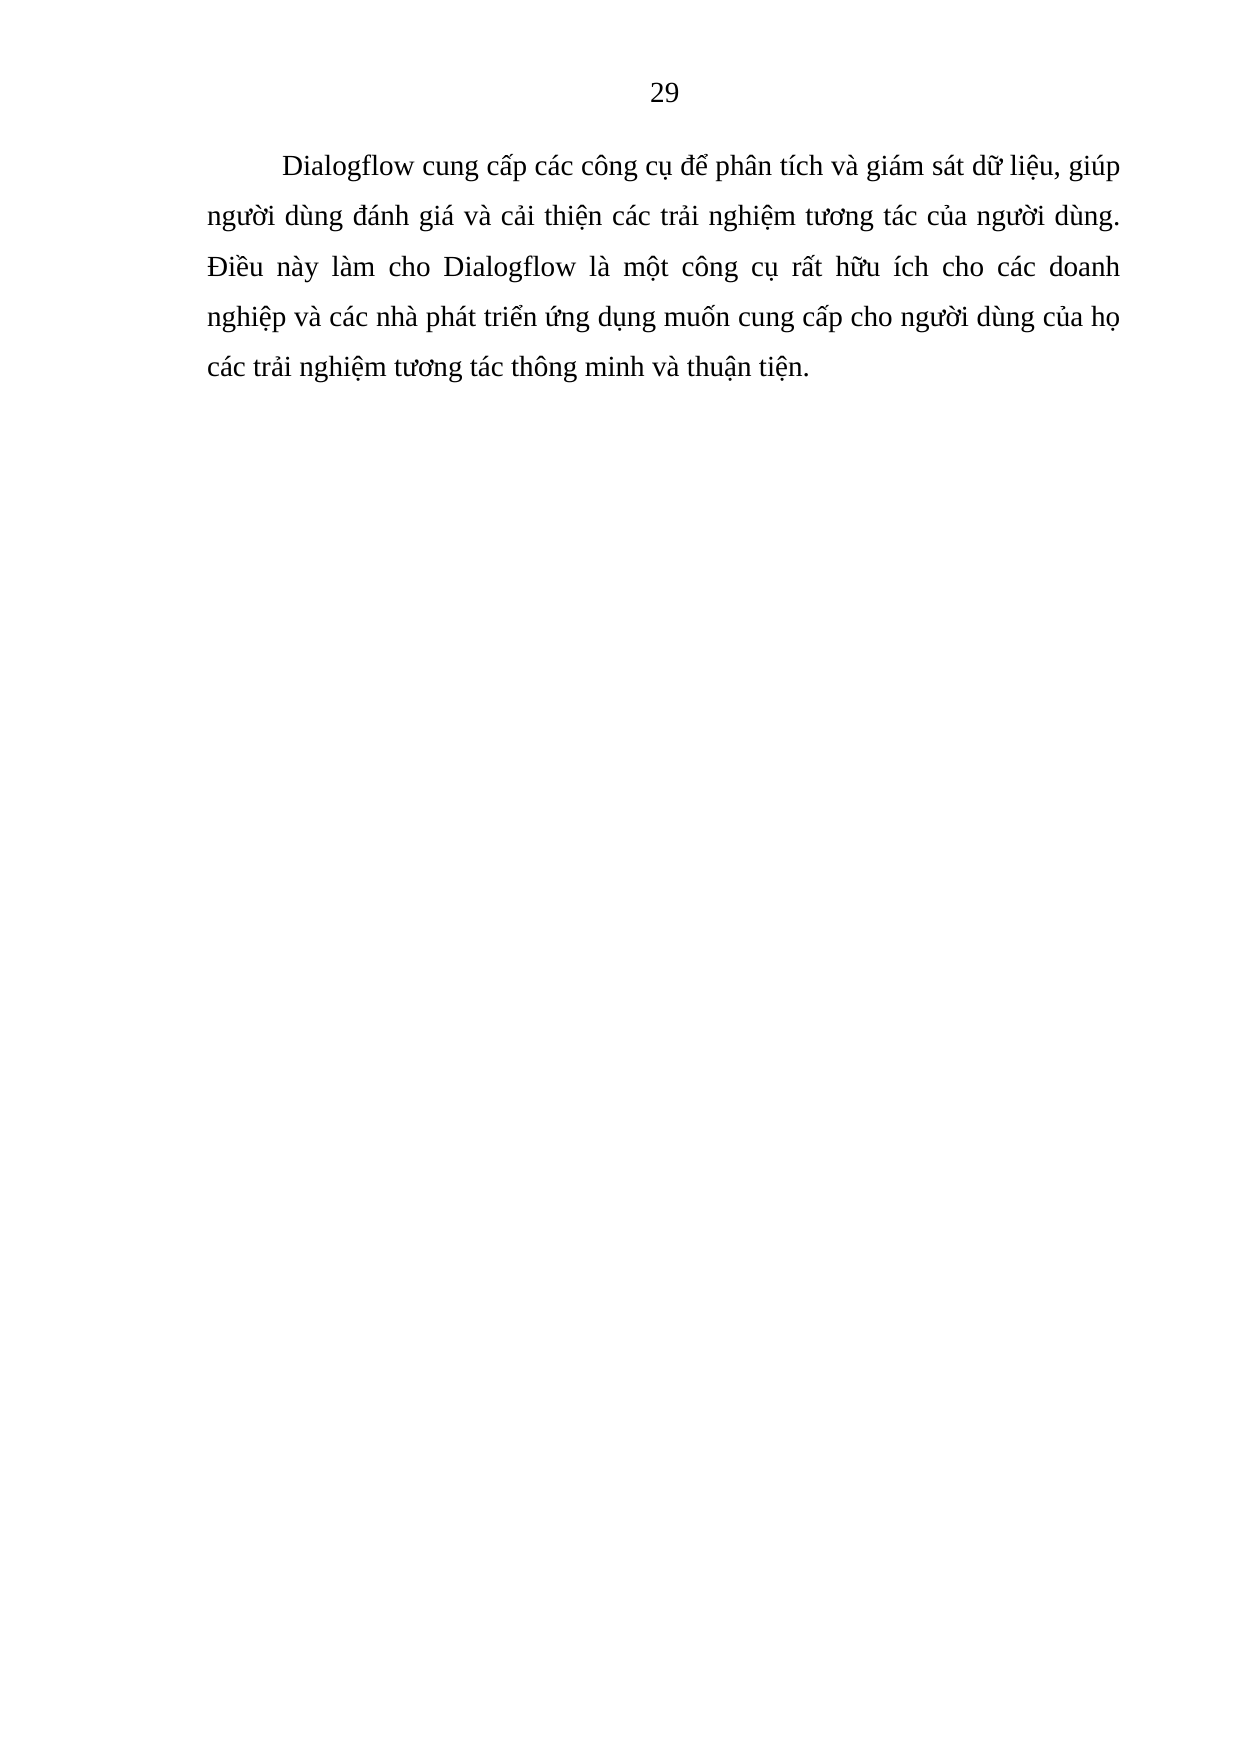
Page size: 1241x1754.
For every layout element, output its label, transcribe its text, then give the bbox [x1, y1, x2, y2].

text Dialogflow cung cấp các công cụ để phân tích và giám sát dữ liệu, giúp người dùng đánh giá và cải thiện các trải nghiệm tương tác của người dùng. Điều này làm cho Dialogflow là một công cụ rất hữu ích cho các doanh nghiệp và các nhà phát triển ứng dụng muốn cung cấp cho người dùng của họ các trải nghiệm tương tác thông minh và thuận tiện. [207, 148, 1122, 383]
